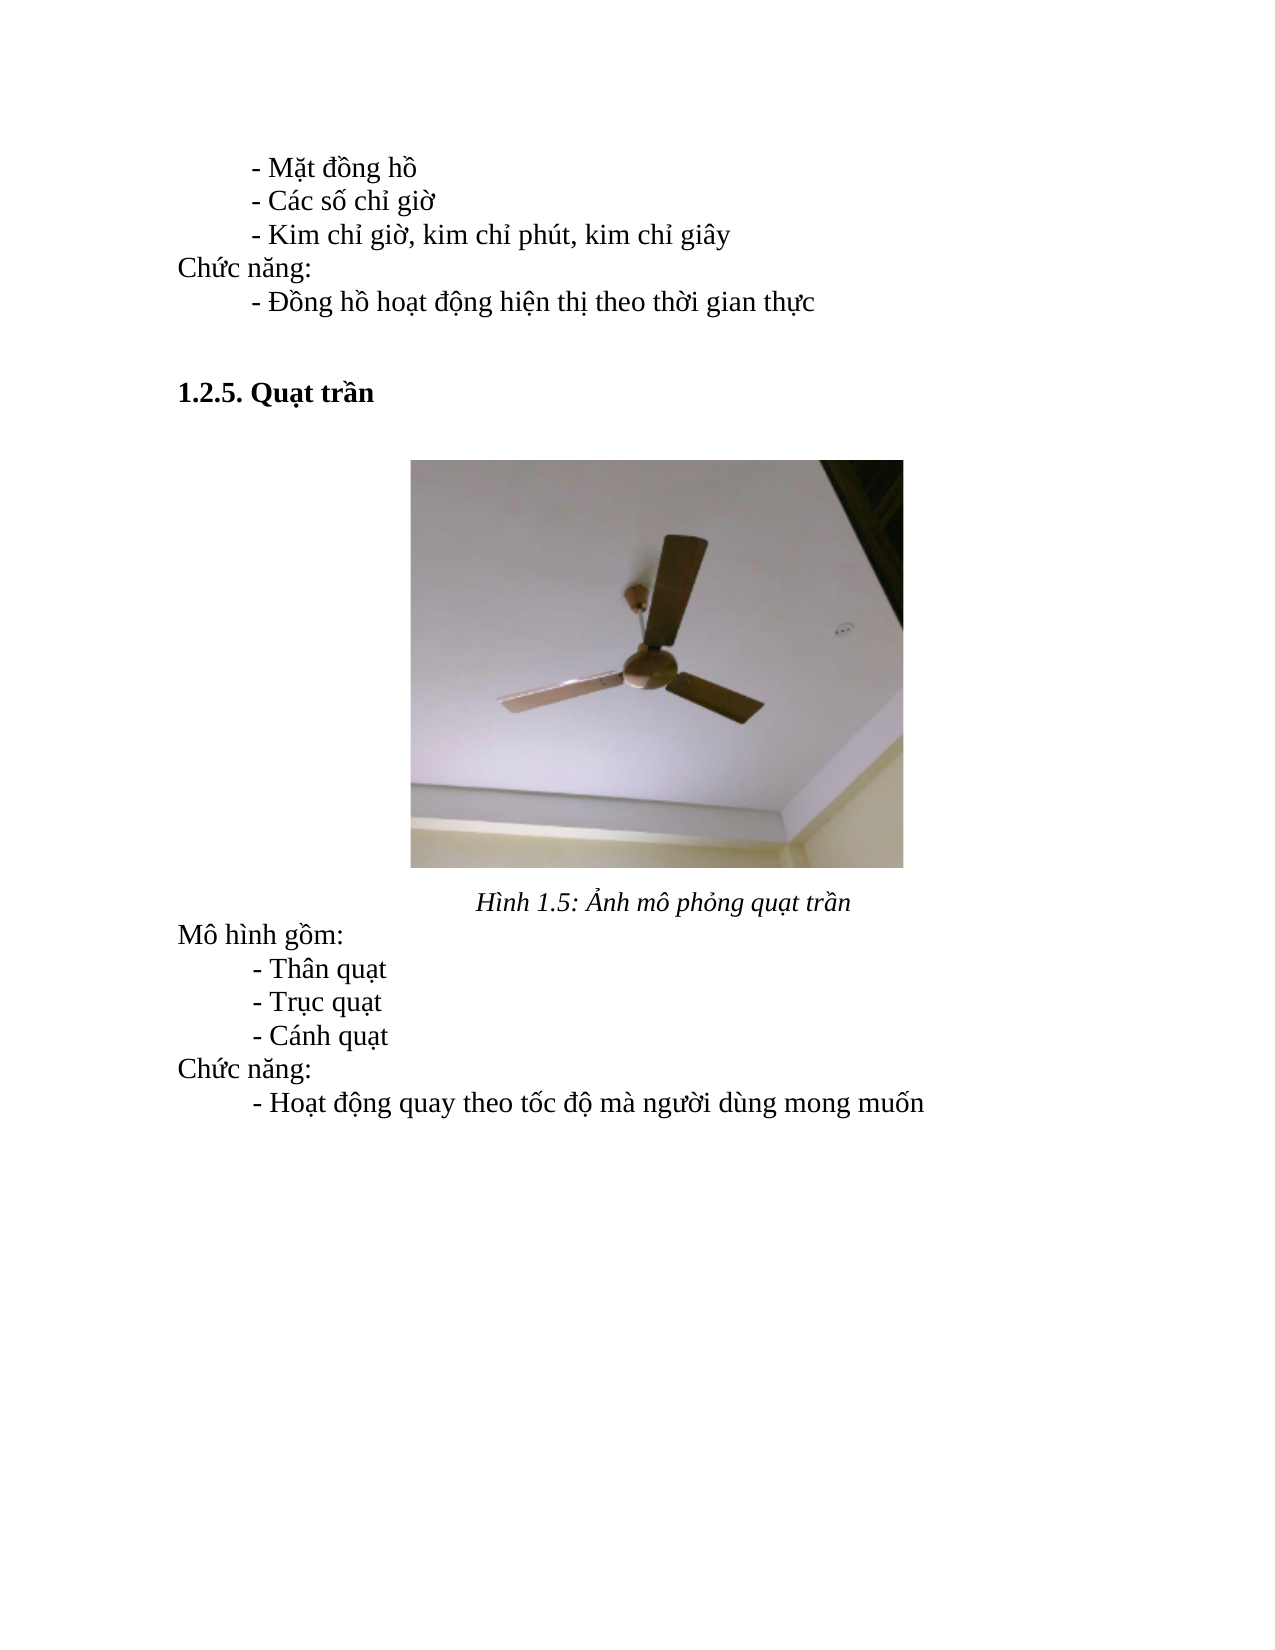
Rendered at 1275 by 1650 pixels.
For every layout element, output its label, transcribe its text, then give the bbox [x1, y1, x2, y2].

list Chức năng: [177, 251, 1152, 284]
list - Mặt đồng hồ [177, 150, 1152, 183]
list - Đồng hồ hoạt động hiện thị theo thời gian thực [177, 284, 1152, 318]
text - Thân quạt [177, 951, 1152, 984]
text Chức năng: [177, 1051, 1152, 1085]
picture [410, 460, 904, 868]
list - Các số chỉ giờ [177, 183, 1152, 217]
list - Kim chỉ giờ, kim chỉ phút, kim chỉ giây [177, 217, 1152, 251]
text Hình 1.5: Ảnh mô phỏng quạt trần [177, 886, 1152, 917]
subtitle 1.2.5. Quạt trần [177, 375, 1152, 408]
text - Hoạt động quay theo tốc độ mà người dùng mong muốn [177, 1085, 1152, 1118]
text - Cánh quạt [177, 1018, 1152, 1051]
text Mô hình gồm: [177, 917, 1152, 951]
text - Trục quạt [177, 984, 1152, 1018]
